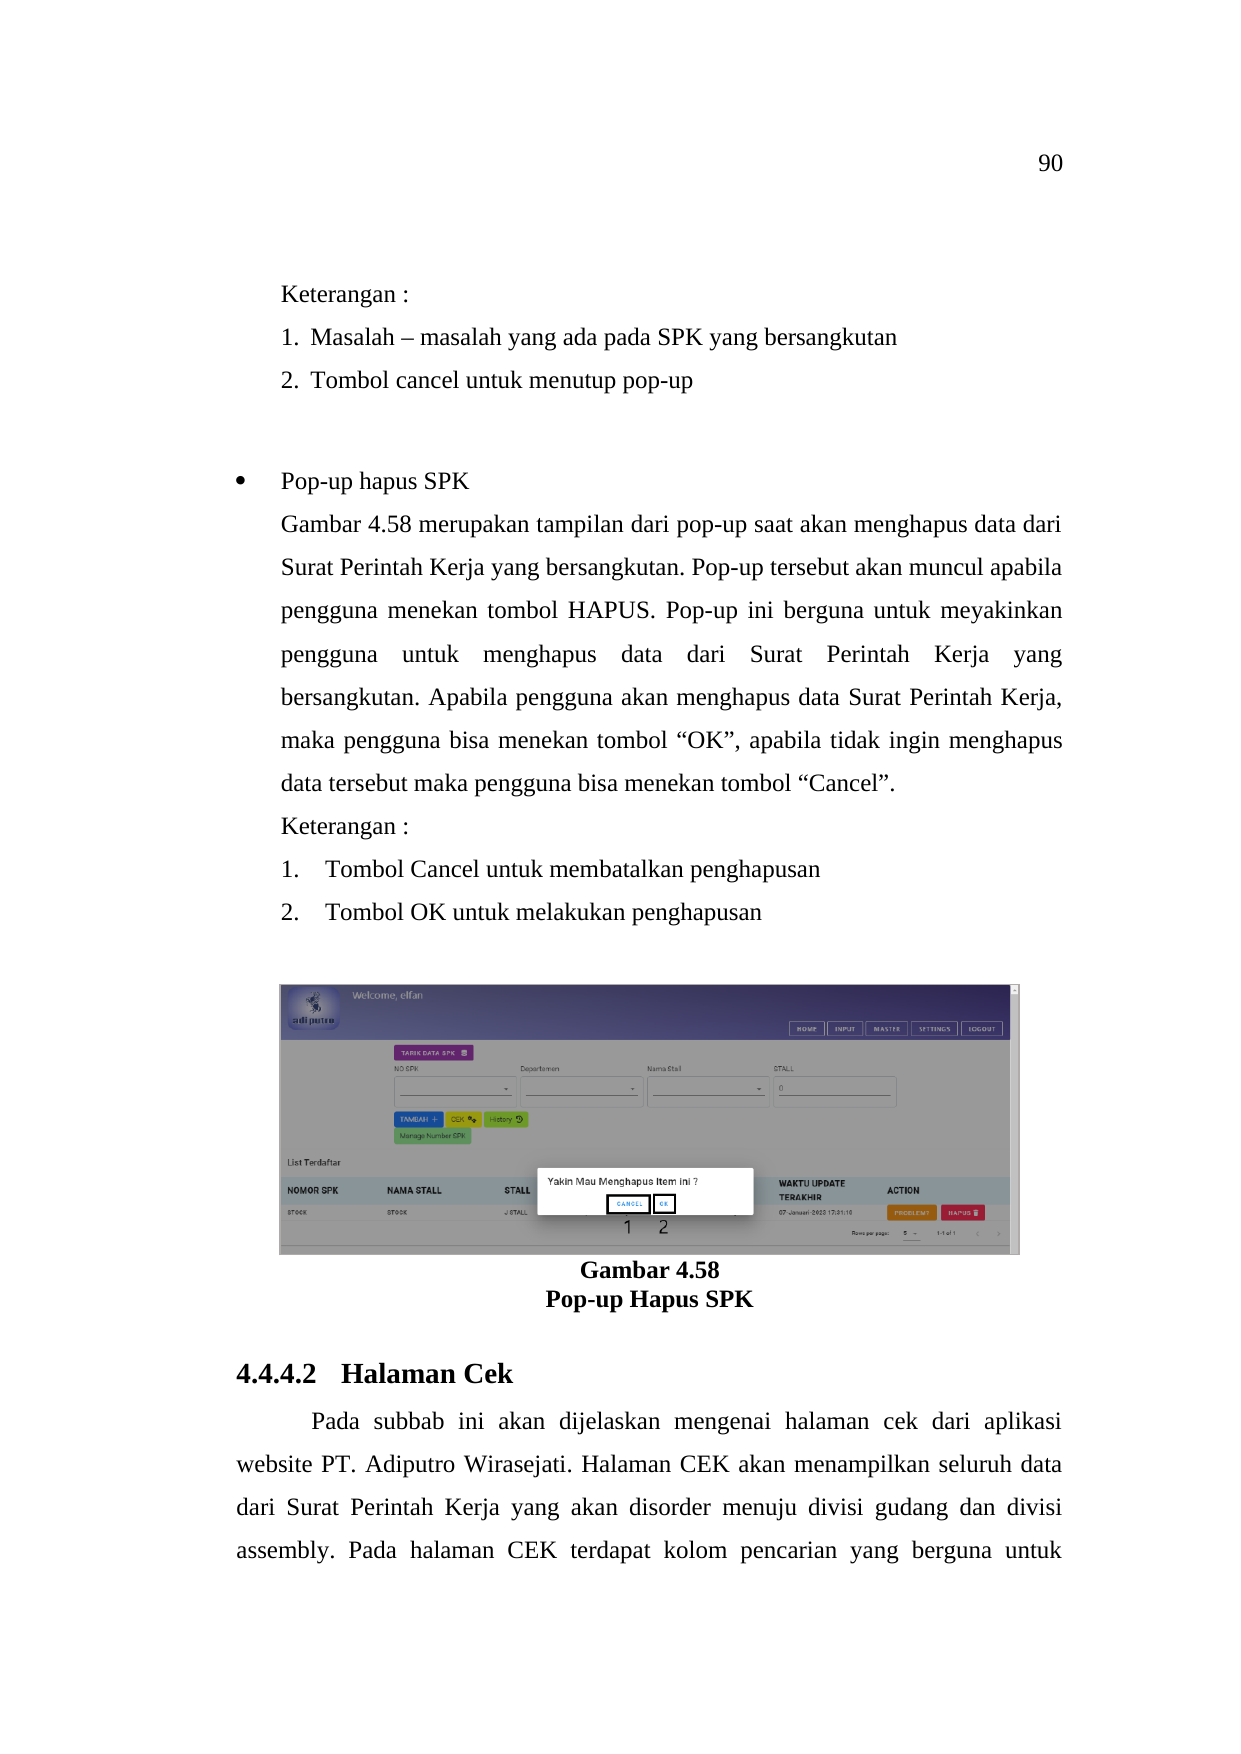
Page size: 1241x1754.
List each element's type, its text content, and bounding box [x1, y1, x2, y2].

picture [281, 985, 1018, 1254]
text Gambar 4.58 Pop-up Hapus SPK [236, 1255, 1063, 1313]
text Keterangan : [281, 279, 1063, 308]
text Keterangan : [281, 811, 1063, 840]
list Pop-up hapus SPK [236, 466, 1063, 495]
list Tombol Cancel untuk membatalkan penghapusan [281, 854, 1063, 883]
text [236, 1406, 1063, 1564]
list Masalah – masalah yang ada pada SPK yang bersangkutan [281, 322, 1063, 351]
list Halaman Cek [236, 1356, 1063, 1389]
list Tombol cancel untuk menutup pop-up [281, 366, 1063, 394]
list Tombol OK untuk melakukan penghapusan [281, 897, 1063, 926]
text Gambar 4.58 merupakan tampilan dari pop-up saat akan menghapus data dari Surat Perintah Kerja yang bersangkutan. Pop-up tersebut akan muncul apabila pengguna menekan tombol HAPUS. Pop-up ini berguna untuk meyakinkan pengguna untuk menghapus data dari Surat Perintah Kerja yang bersangkutan. Apabila pengguna akan menghapus data Surat Perintah Kerja, maka pengguna bisa menekan tombol “OK”, apabila tidak ingin menghapus data tersebut maka pengguna bisa menekan tombol “Cancel”. [281, 509, 1063, 797]
